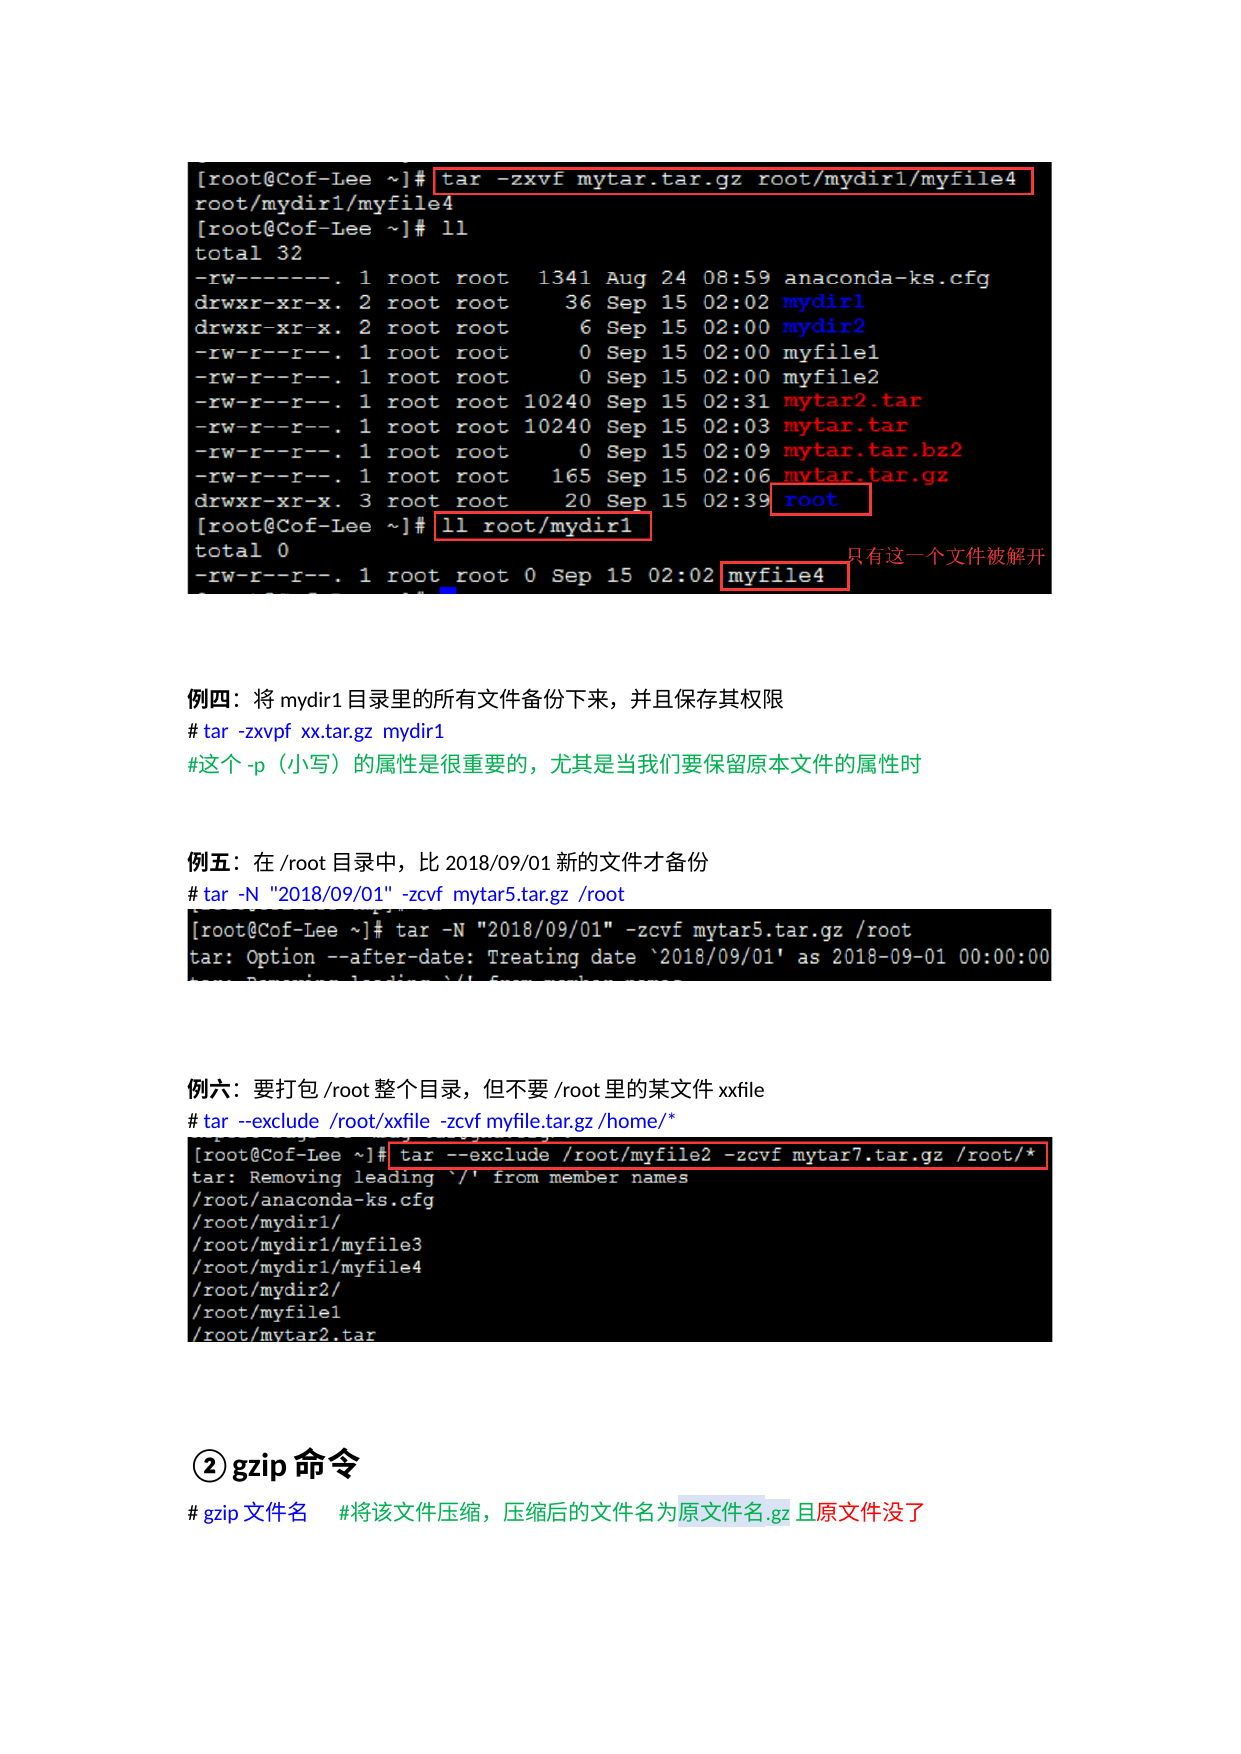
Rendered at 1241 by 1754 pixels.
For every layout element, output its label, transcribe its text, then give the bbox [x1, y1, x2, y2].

picture [187, 909, 1052, 981]
text 例六：要打包 /root整个目录，但不要 /root里的某文件xxfile [187, 1072, 1053, 1104]
picture [187, 162, 1052, 594]
text 例四：将 mydir1目录里的所有文件备份下来，并且保存其权限 [187, 682, 1053, 714]
text # gzip 文件名 #将该文件压缩，压缩后的文件名为原文件名.gz 且原文件没了 [187, 1494, 1053, 1527]
text #这个 -p（小写）的属性是很重要的，尤其是当我们要保留原本文件的属性时 [187, 747, 1053, 779]
text ②gzip命令 [187, 1429, 1053, 1494]
text # tar -zxvpf xx.tar.gz mydir1 [187, 714, 1053, 747]
text # tar -N "2018/09/01" -zcvf mytar5.tar.gz /root [187, 877, 1053, 909]
text 例五：在 /root 目录中，比 2018/09/01 新的文件才备份 [187, 844, 1053, 877]
picture [187, 1137, 1053, 1342]
text # tar --exclude /root/xxfile -zcvf myfile.tar.gz /home/* [187, 1104, 1053, 1137]
